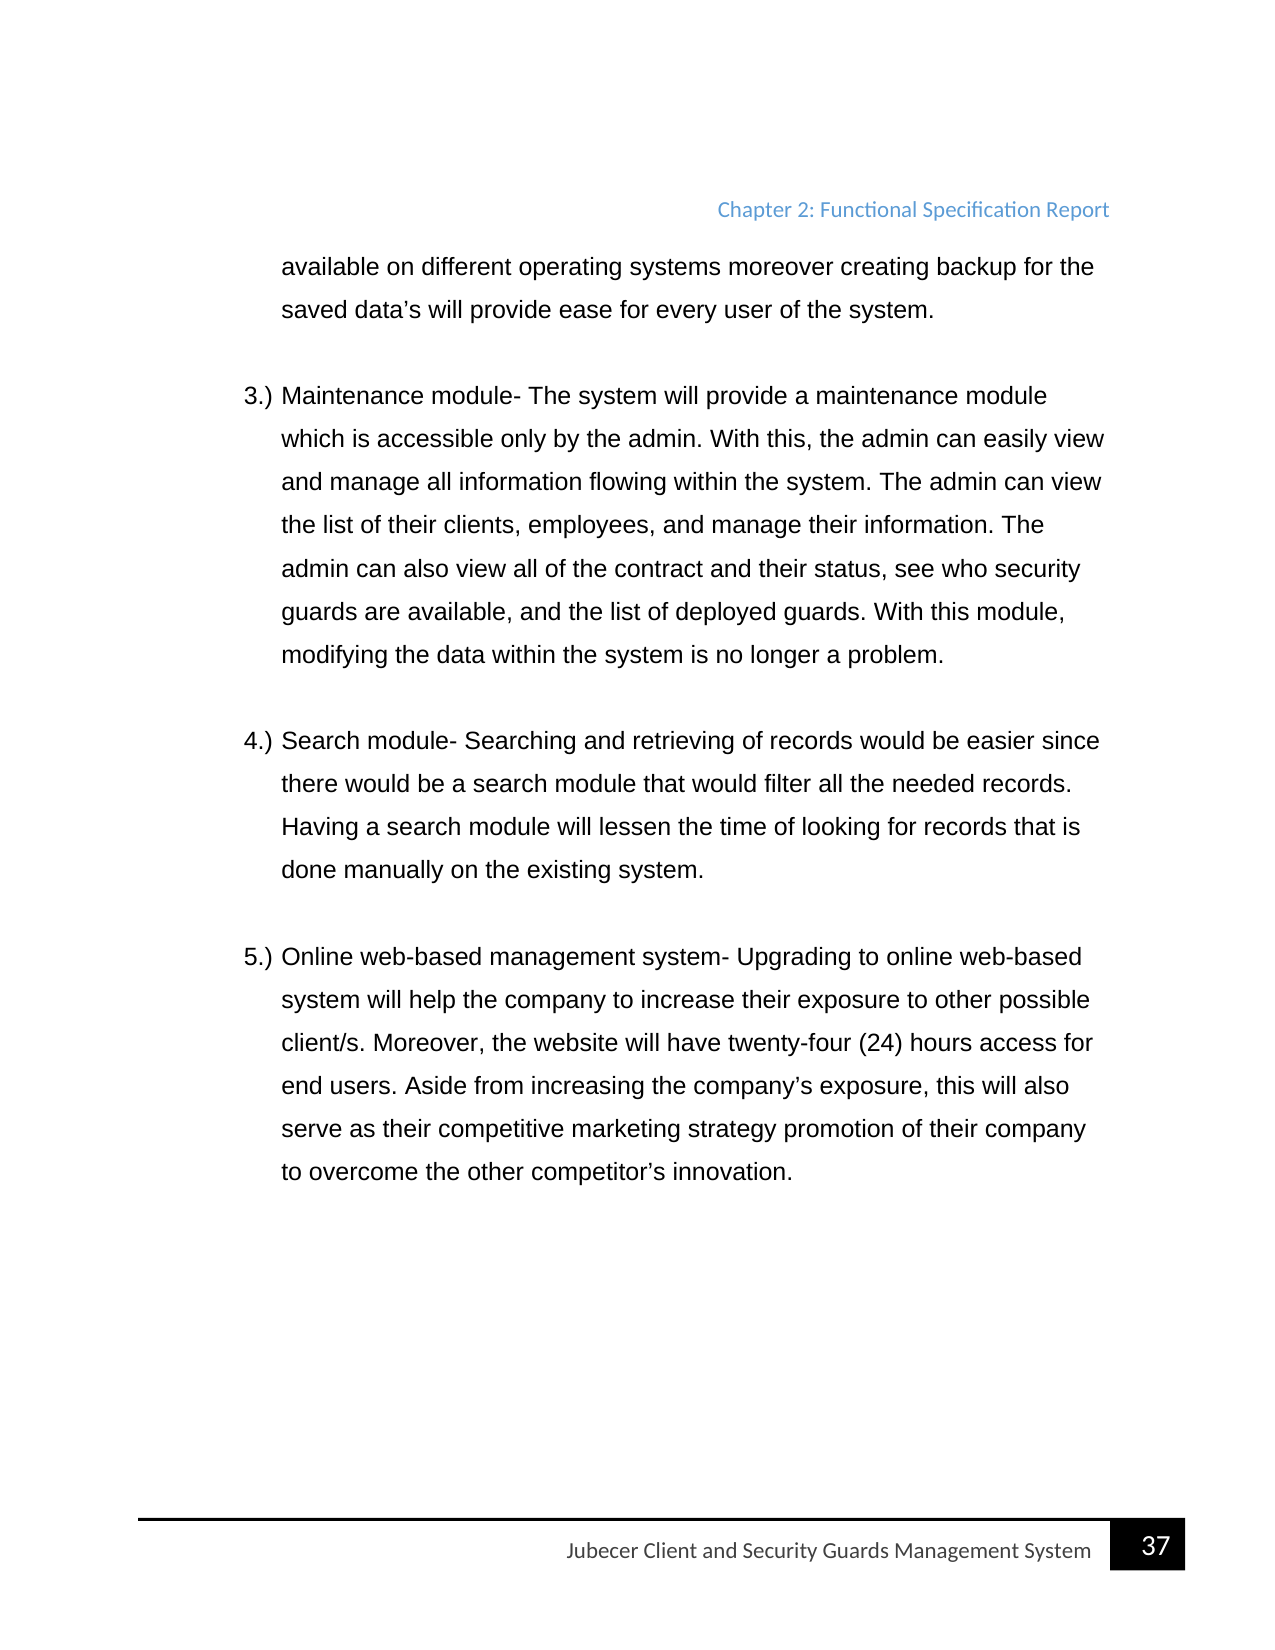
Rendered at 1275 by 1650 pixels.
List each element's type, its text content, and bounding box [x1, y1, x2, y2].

list Maintenance module- The system will provide a maintenance module which is accessible only by the admin. With this, the admin can easily view and manage all information flowing within the system. The admin can view the list of their clients, employees, and manage their information. The admin can also view all of the contract and their status, see who security guards are available, and the list of deployed guards. With this module, modifying the data within the system is no longer a problem. [243, 381, 1110, 669]
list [243, 252, 1110, 324]
list Online web-based management system- Upgrading to online web-based system will help the company to increase their exposure to other possible client/s. Moreover, the website will have twenty-four (24) hours access for end users. Aside from increasing the company’s exposure, this will also serve as their competitive marketing strategy promotion of their company to overcome the other competitor’s innovation. [243, 942, 1110, 1186]
list Search module- Searching and retrieving of records would be easier since there would be a search module that would filter all the needed records. Having a search module will lessen the time of looking for records that is done manually on the existing system. [243, 726, 1110, 884]
